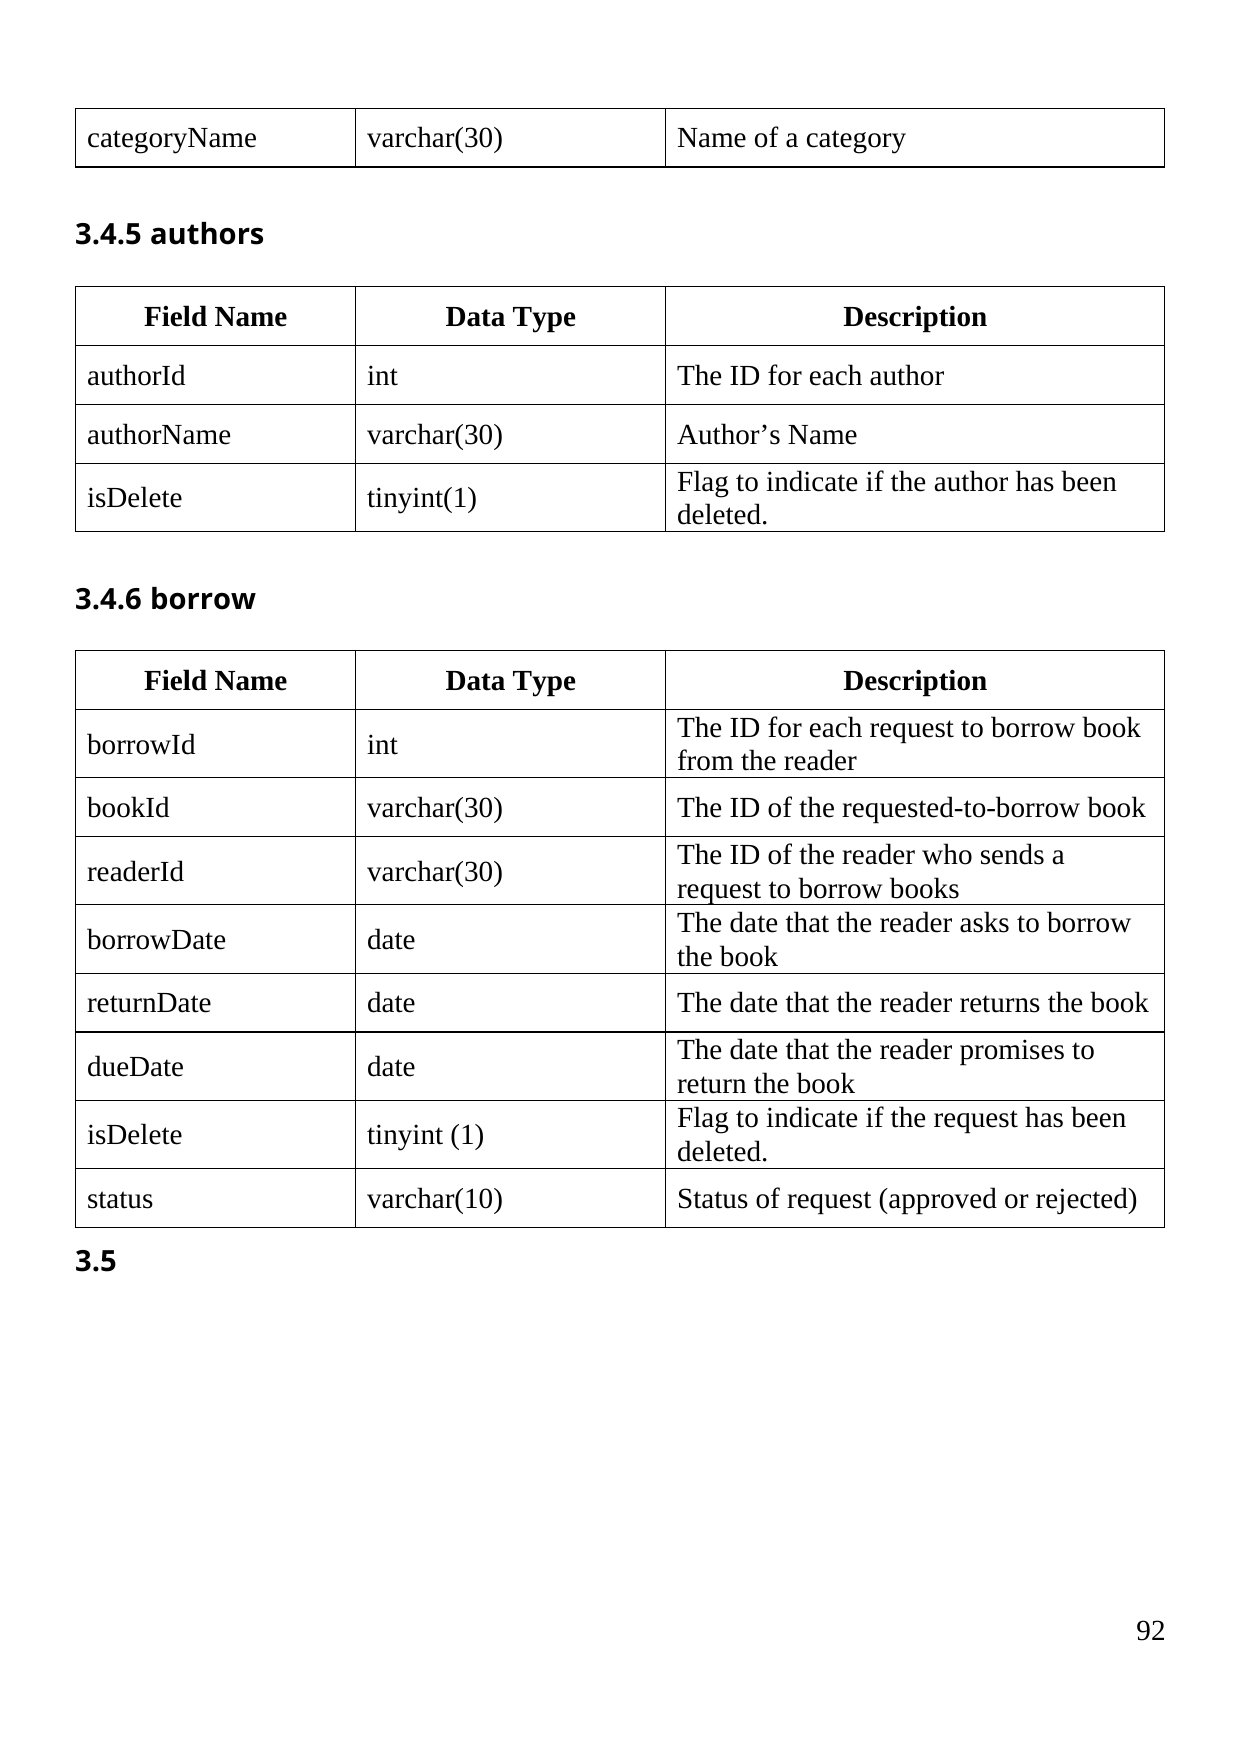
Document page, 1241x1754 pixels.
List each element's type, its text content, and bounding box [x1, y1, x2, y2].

table_header Data Type [356, 287, 665, 344]
table_header Description [666, 287, 1164, 344]
table_header Description [666, 651, 1164, 709]
table_cell varchar(30) [356, 837, 665, 904]
table_cell Flag to indicate if the author has been deleted. [666, 464, 1164, 531]
table_cell The ID for each request to borrow book from the reader [666, 710, 1164, 777]
table_cell varchar(10) [356, 1169, 665, 1227]
table_cell Flag to indicate if the request has been deleted. [666, 1101, 1164, 1168]
table_cell borrowDate [76, 905, 355, 972]
table_cell varchar(30) [356, 778, 665, 836]
table_cell returnDate [76, 974, 355, 1031]
table_cell bookId [76, 778, 355, 836]
table_cell date [356, 905, 665, 972]
table_cell date [356, 1033, 665, 1099]
table_cell isDelete [76, 464, 355, 531]
table_cell date [356, 974, 665, 1031]
table_header Data Type [356, 651, 665, 709]
table_cell varchar(30) [356, 109, 665, 166]
table_cell authorId [76, 346, 355, 404]
table_cell isDelete [76, 1101, 355, 1168]
subtitle authors [75, 213, 1165, 253]
table_cell borrowId [76, 710, 355, 777]
table_cell int [356, 346, 665, 404]
table_cell Author’s Name [666, 405, 1164, 463]
table_cell The date that the reader asks to borrow the book [666, 905, 1164, 972]
table_cell categoryName [76, 109, 355, 166]
table_cell Status of request (approved or rejected) [666, 1169, 1164, 1227]
table_cell status [76, 1169, 355, 1227]
table_header Field Name [76, 287, 355, 344]
subtitle borrow [75, 578, 1165, 618]
table_cell Name of a category [666, 109, 1164, 166]
table_cell The ID of the requested-to-borrow book [666, 778, 1164, 836]
table_cell The date that the reader promises to return the book [666, 1033, 1164, 1099]
table_cell The date that the reader returns the book [666, 974, 1164, 1031]
table_cell varchar(30) [356, 405, 665, 463]
table_cell dueDate [76, 1033, 355, 1099]
table_cell The ID for each author [666, 346, 1164, 404]
table_header Field Name [76, 651, 355, 709]
table_cell int [356, 710, 665, 777]
table_cell authorName [76, 405, 355, 463]
table_cell tinyint(1) [356, 464, 665, 531]
table_cell readerId [76, 837, 355, 904]
table_cell tinyint (1) [356, 1101, 665, 1168]
table_cell The ID of the reader who sends a request to borrow books [666, 837, 1164, 904]
